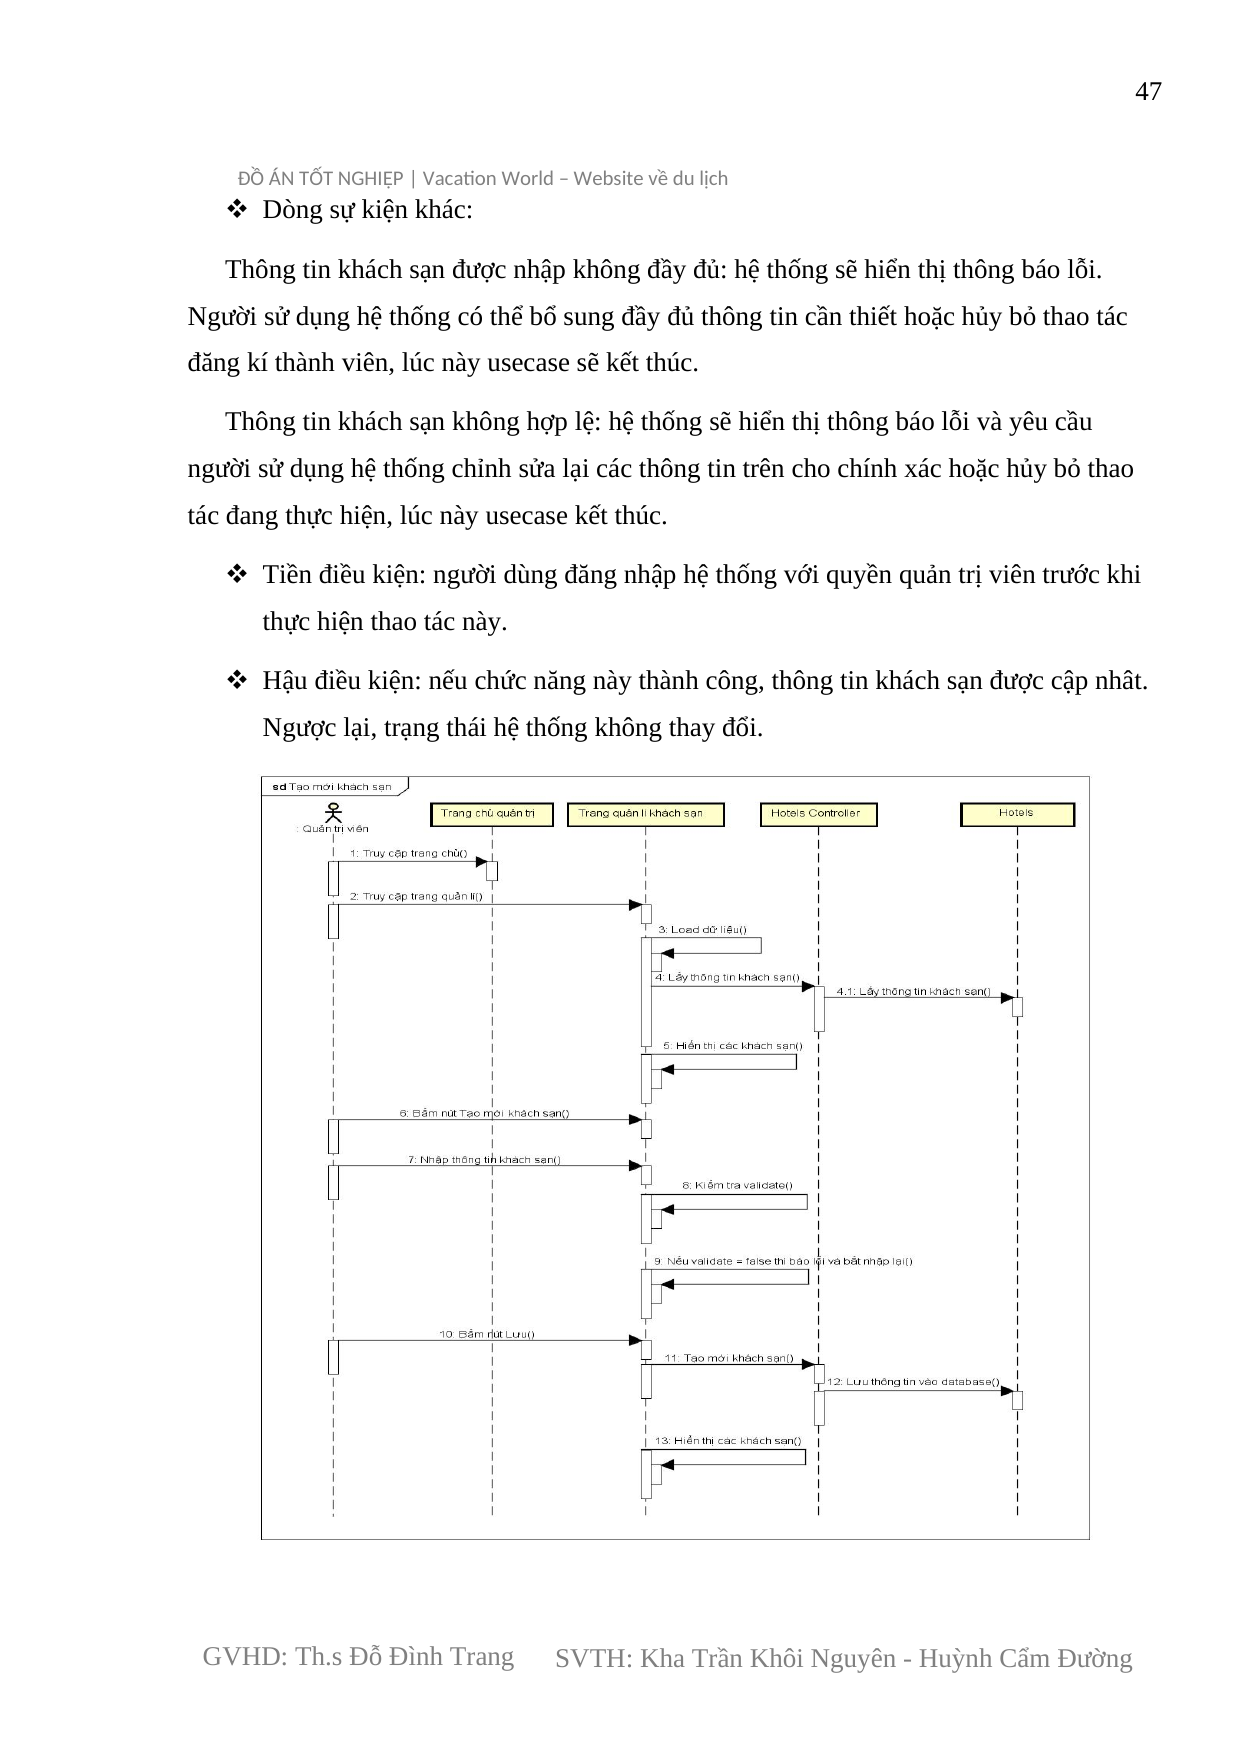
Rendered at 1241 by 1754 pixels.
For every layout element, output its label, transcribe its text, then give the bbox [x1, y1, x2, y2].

list Dòng sự kiện khác: [225, 194, 1162, 225]
picture [251, 770, 1099, 1547]
list Tiền điều kiện: người dùng đăng nhập hệ thống với quyền quản trị viên trước khi thực hiện thao tác này. [225, 558, 1162, 636]
list Hậu điều kiện: nếu chức năng này thành công, thông tin khách sạn được cập nhât. Ngược lại, trạng thái hệ thống không thay đổi. [225, 664, 1162, 742]
text Thông tin khách sạn không hợp lệ: hệ thống sẽ hiển thị thông báo lỗi và yêu cầu người sử dụng hệ thống chỉnh sửa lại các thông tin trên cho chính xác hoặc hủy bỏ thao tác đang thực hiện, lúc này usecase kết thúc. [187, 406, 1162, 530]
text Thông tin khách sạn được nhập không đầy đủ: hệ thống sẽ hiển thị thông báo lỗi. Người sử dụng hệ thống có thể bổ sung đầy đủ thông tin cần thiết hoặc hủy bỏ thao tác đăng kí thành viên, lúc này usecase sẽ kết thúc. [187, 253, 1162, 377]
